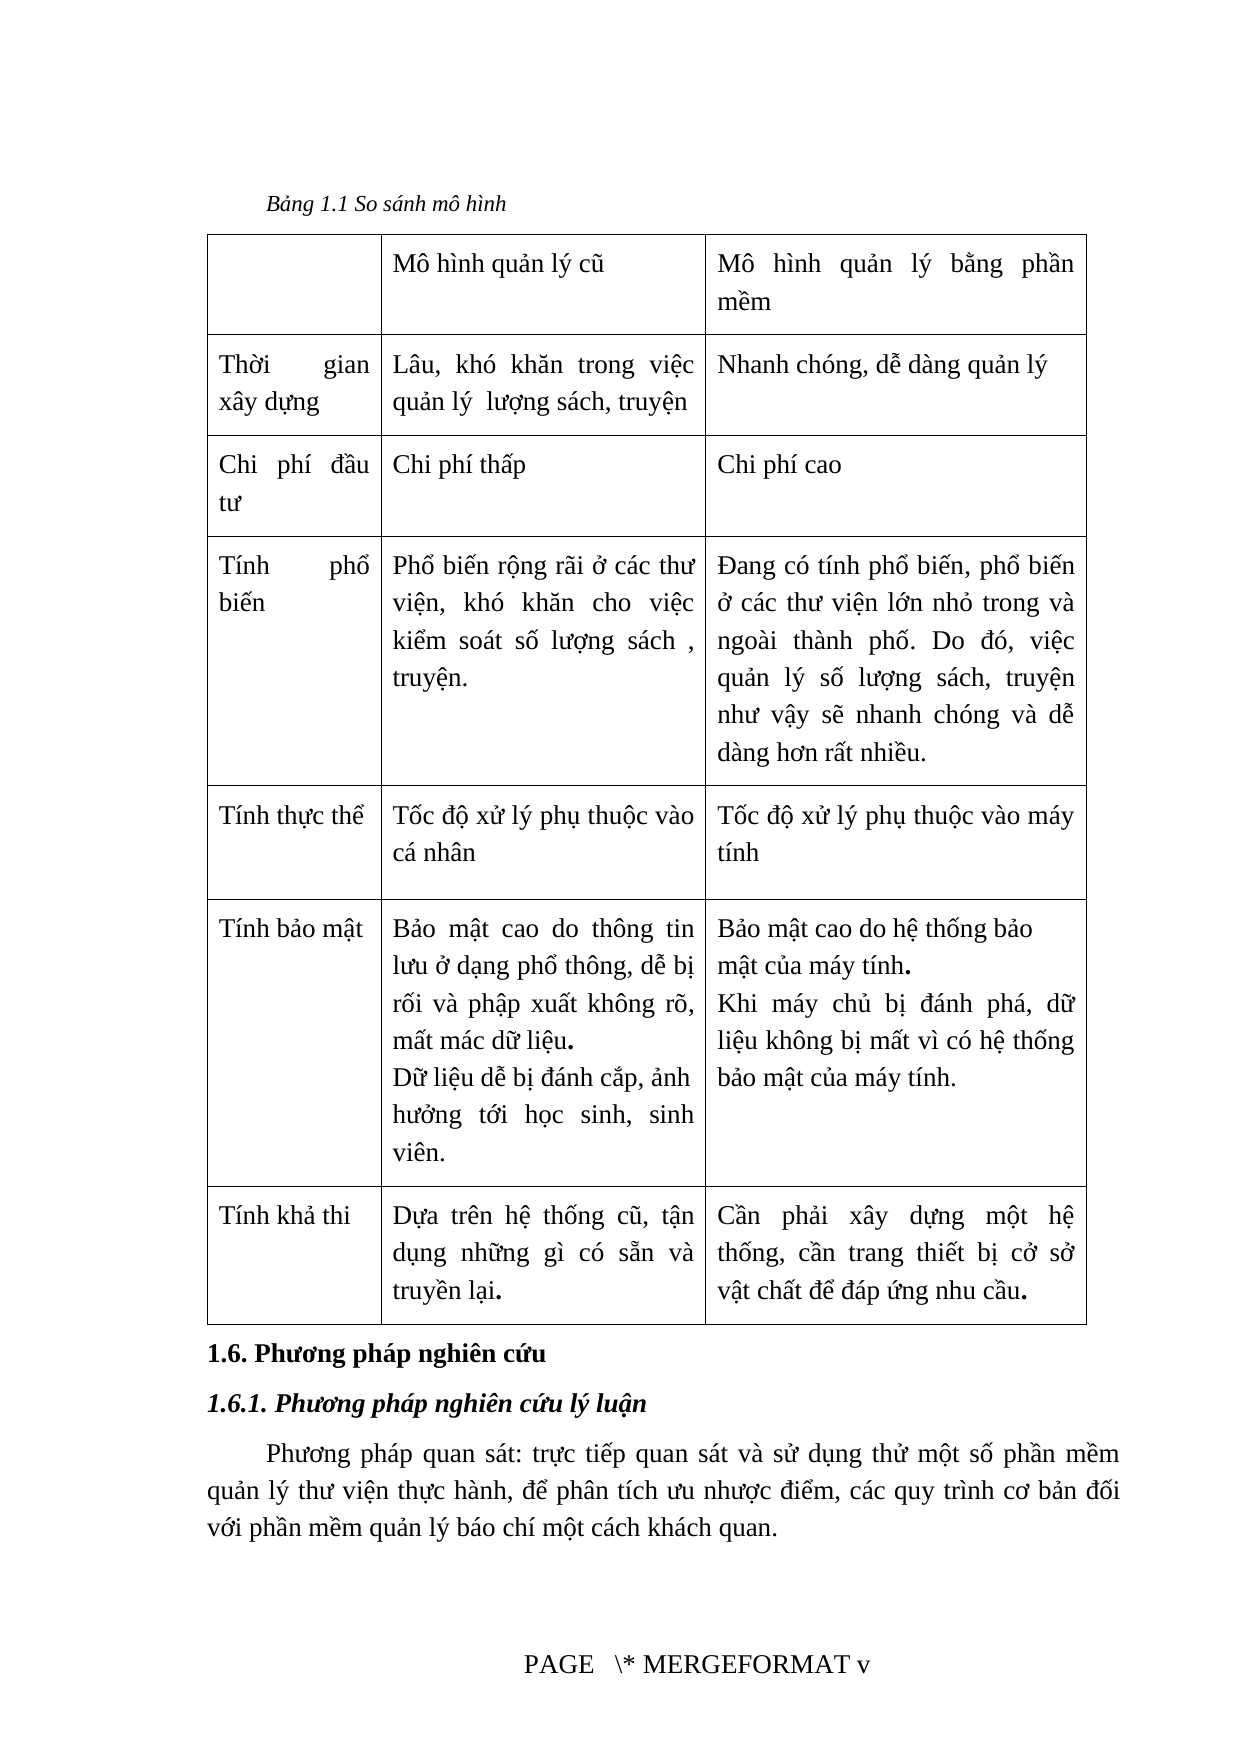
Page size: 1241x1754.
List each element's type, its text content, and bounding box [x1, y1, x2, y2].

table_cell Bảo mật cao do thông tin lưu ở dạng phổ thông, dễ bị rối và phập xuất không rõ, mất mác dữ liệu. Dữ liệu dễ bị đánh cắp, ảnh hưởng tới học sinh, sinh viên. [382, 900, 705, 1186]
table_cell Bảo mật cao do hệ thống bảo mật của máy tính. Khi máy chủ bị đánh phá, dữ liệu không bị mất vì có hệ thống bảo mật của máy tính. [706, 900, 1086, 1186]
table_header Mô hình quản lý cũ [382, 235, 705, 334]
table_cell Tính thực thể [208, 786, 381, 898]
table_cell Tính phổ biến [208, 537, 381, 785]
table_cell Tính bảo mật [208, 900, 381, 1186]
table_cell Phổ biến rộng rãi ở các thư viện, khó khăn cho việc kiểm soát số lượng sách , truyện. [382, 537, 705, 785]
table_cell Tốc độ xử lý phụ thuộc vào cá nhân [382, 786, 705, 898]
table_cell Tính khả thi [208, 1187, 381, 1323]
table_header Mô hình quản lý bằng phần mềm [706, 235, 1086, 334]
table_cell Tốc độ xử lý phụ thuộc vào máy tính [706, 786, 1086, 898]
table_cell Lâu, khó khăn trong việc quản lý lượng sách, truyện [382, 335, 705, 435]
table_cell Chi phí cao [706, 436, 1086, 536]
text Bảng 1.1 So sánh mô hình [207, 190, 1122, 216]
table_cell Dựa trên hệ thống cũ, tận dụng những gì có sẵn và truyền lại. [382, 1187, 705, 1323]
table_cell Thời gian xây dựng [208, 335, 381, 435]
table_cell Chi phí đầu tư [208, 436, 381, 536]
table_cell Đang có tính phổ biến, phổ biến ở các thư viện lớn nhỏ trong và ngoài thành phố. Do đó, việc quản lý số lượng sách, truyện như vậy sẽ nhanh chóng và dễ dàng hơn rất nhiều. [706, 537, 1086, 785]
text Phương pháp quan sát: trực tiếp quan sát và sử dụng thử một số phần mềm quản lý thư viện thực hành, để phân tích ưu nhược điểm, các quy trình cơ bản đối với phần mềm quản lý báo chí một cách khách quan. [207, 1437, 1122, 1542]
table_cell Chi phí thấp [382, 436, 705, 536]
subtitle 1.6.1. Phương pháp nghiên cứu lý luận [207, 1387, 1122, 1418]
subtitle 1.6. Phương pháp nghiên cứu [207, 1337, 1122, 1368]
table_header [208, 235, 381, 334]
table_cell Cần phải xây dựng một hệ thống, cần trang thiết bị cở sở vật chất để đáp ứng nhu cầu. [706, 1187, 1086, 1323]
table_cell Nhanh chóng, dễ dàng quản lý [706, 335, 1086, 435]
